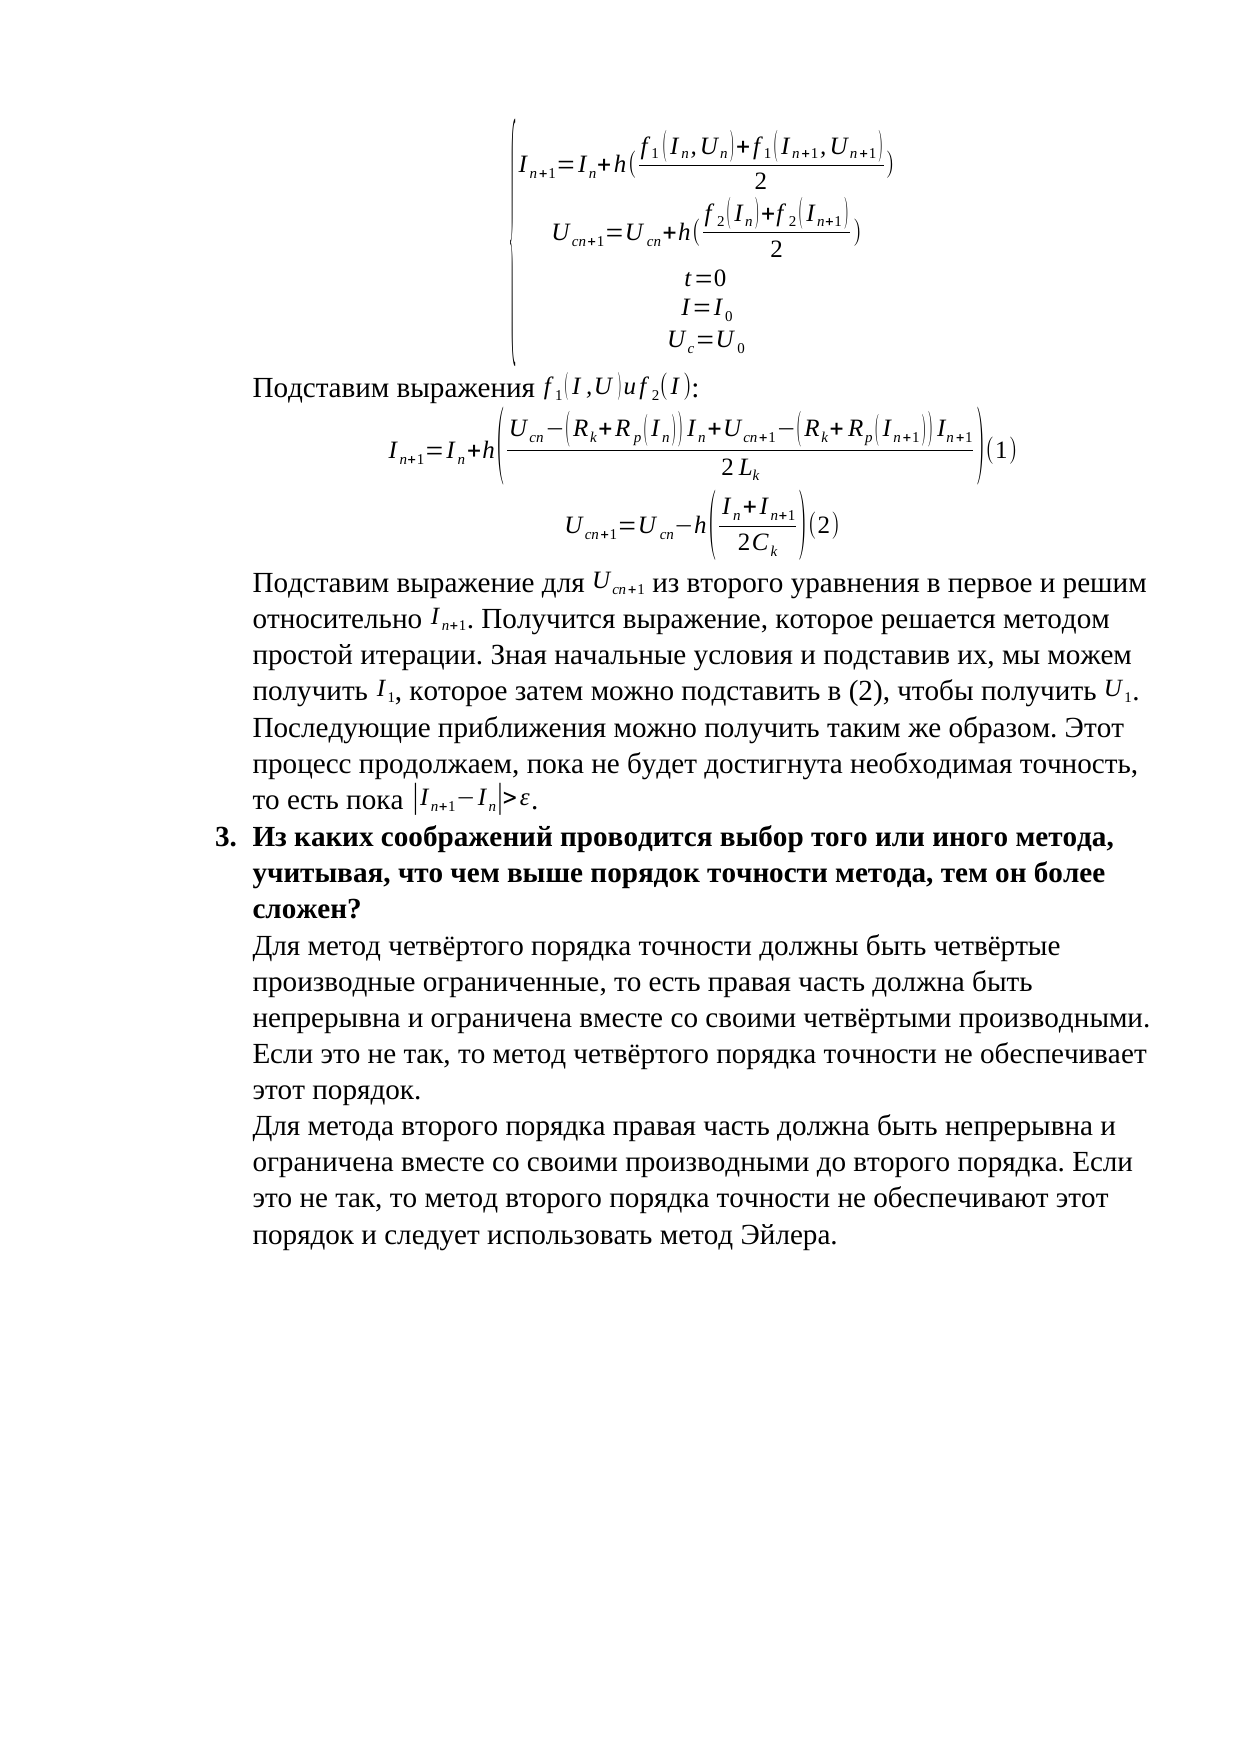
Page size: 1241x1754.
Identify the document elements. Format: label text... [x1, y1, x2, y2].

list Для метод четвёртого порядка точности должны быть четвёртые производные ограниченные, то есть правая часть должна быть непрерывна и ограничена вместе со своими четвёртыми производными. Если это не так, то метод четвёртого порядка точности не обеспечивает этот порядок. [252, 928, 1152, 1106]
list Из каких соображений проводится выбор того или иного метода, учитывая, что чем выше порядок точности метода, тем он более сложен? [215, 819, 1152, 925]
list Подставим выражение для из второго уравнения в первое и решим относительно . Получится выражение, которое решается методом простой итерации. Зная начальные условия и подставив их, мы можем получить , которое затем можно подставить в (2), чтобы получить . Последующие приближения можно получить таким же образом. Этот процесс продолжаем, пока не будет достигнута необходимая точность, то есть пока . [252, 565, 1152, 817]
list Для метода второго порядка правая часть должна быть непрерывна и ограничена вместе со своими производными до второго порядка. Если это не так, то метод второго порядка точности не обеспечивают этот порядок и следует использовать метод Эйлера. [252, 1108, 1152, 1250]
list Подставим выражения : [252, 370, 1152, 404]
